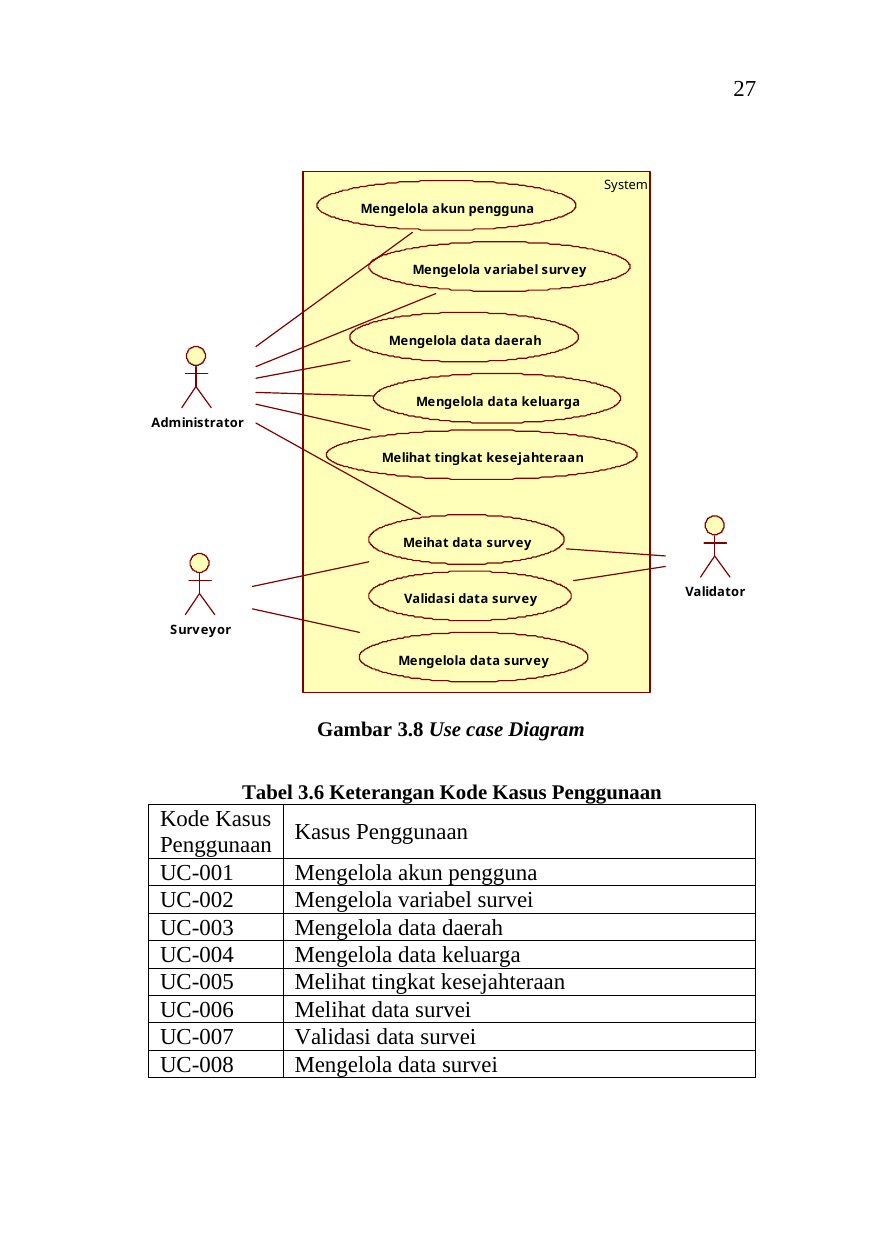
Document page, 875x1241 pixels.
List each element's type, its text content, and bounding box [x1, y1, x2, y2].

table_cell UC-005 [149, 969, 283, 995]
table_cell Melihat tingkat kesejahteraan [284, 969, 755, 995]
table_header Kode Kasus Penggunaan [149, 805, 283, 858]
table_cell Mengelola akun pengguna [284, 859, 755, 885]
table_cell Mengelola data daerah [284, 914, 755, 940]
table_cell Melihat data survei [284, 996, 755, 1022]
table_header Kasus Penggunaan [284, 805, 755, 858]
table_cell Validasi data survei [284, 1023, 755, 1049]
table_cell Mengelola data survei [284, 1051, 755, 1077]
table_cell Mengelola data keluarga [284, 941, 755, 967]
table_cell UC-008 [149, 1051, 283, 1077]
table_cell Mengelola variabel survei [284, 886, 755, 913]
table_cell UC-006 [149, 996, 283, 1022]
table_cell UC-003 [149, 914, 283, 940]
table_cell UC-007 [149, 1023, 283, 1049]
table_cell UC-004 [149, 941, 283, 967]
table_cell UC-001 [149, 859, 283, 885]
table_cell UC-002 [149, 886, 283, 913]
